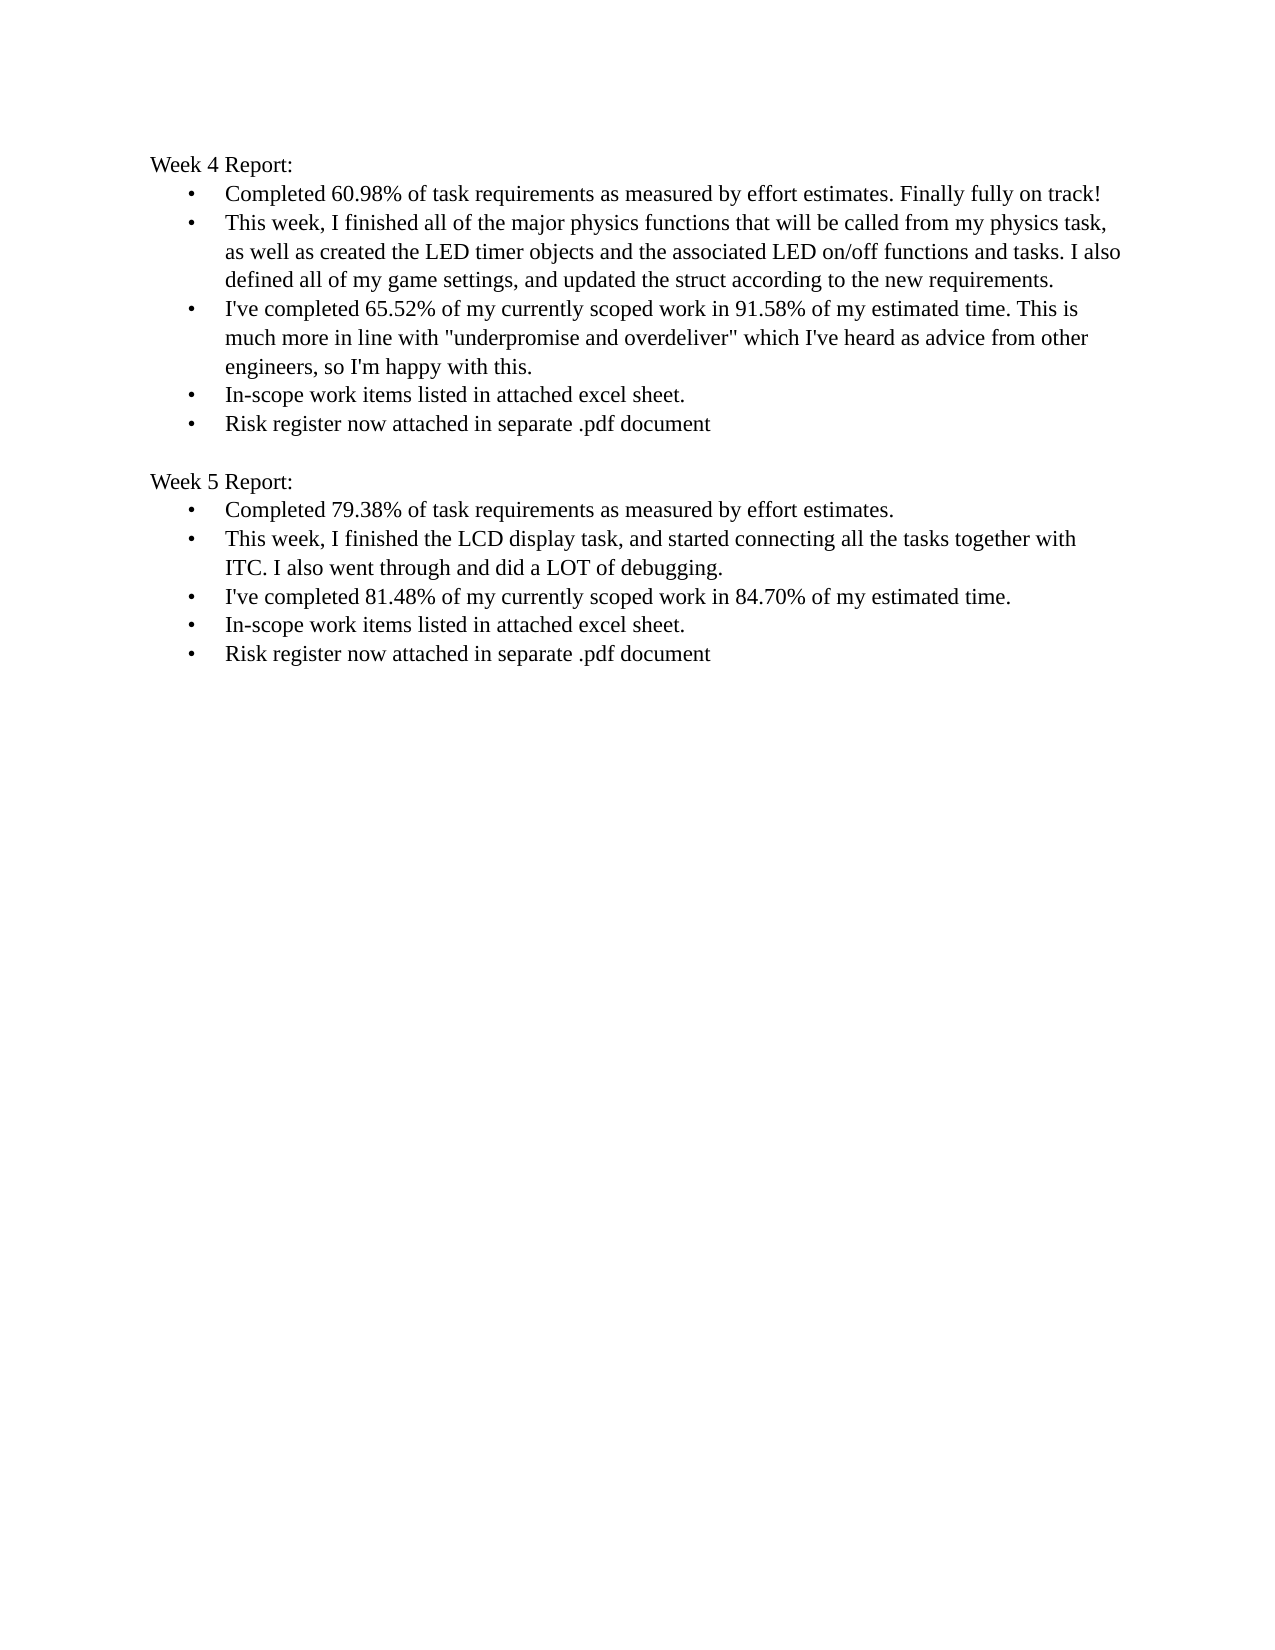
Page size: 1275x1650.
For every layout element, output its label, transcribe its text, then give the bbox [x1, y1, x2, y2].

list This week, I finished the LCD display task, and started connecting all the tasks together with ITC. I also went through and did a LOT of debugging. [187, 524, 1125, 581]
text Week 5 Report: [150, 466, 1125, 495]
list Completed 79.38% of task requirements as measured by effort estimates. [187, 495, 1125, 524]
list Risk register now attached in separate .pdf document [187, 409, 1125, 437]
text Week 4 Report: [150, 150, 1125, 179]
list In-scope work items listed in attached excel sheet. [187, 610, 1125, 639]
list This week, I finished all of the major physics functions that will be called from my physics task, as well as created the LED timer objects and the associated LED on/off functions and tasks. I also defined all of my game settings, and updated the struct according to the new requirements. [187, 207, 1125, 294]
list I've completed 65.52% of my currently scoped work in 91.58% of my estimated time. This is much more in line with "underpromise and overdeliver" which I've heard as advice from other engineers, so I'm happy with this. [187, 294, 1125, 380]
list I've completed 81.48% of my currently scoped work in 84.70% of my estimated time. [187, 581, 1125, 610]
list In-scope work items listed in attached excel sheet. [187, 380, 1125, 409]
list Completed 60.98% of task requirements as measured by effort estimates. Finally fully on track! [187, 179, 1125, 207]
list Risk register now attached in separate .pdf document [187, 639, 1125, 667]
